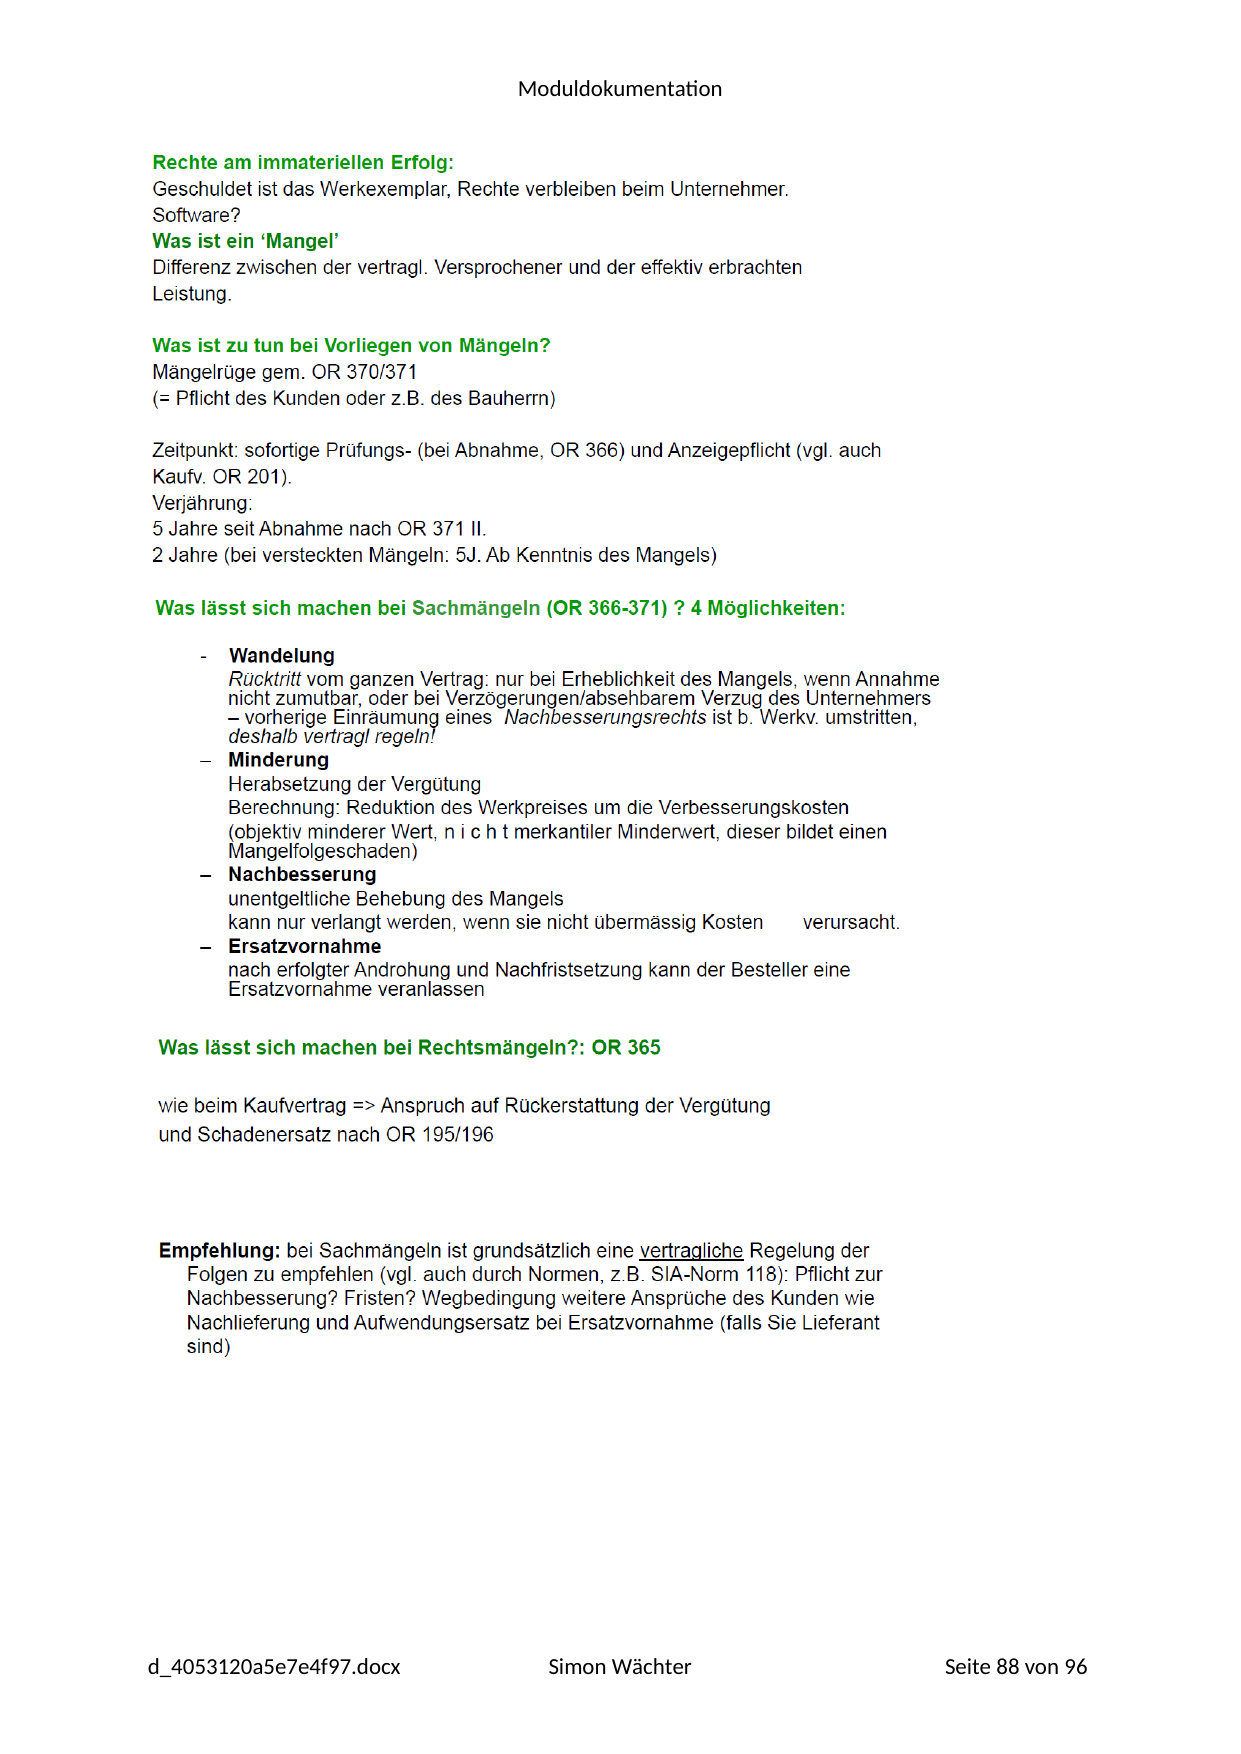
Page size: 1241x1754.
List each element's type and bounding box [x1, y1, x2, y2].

picture [147, 147, 890, 576]
picture [147, 594, 950, 1010]
picture [147, 1028, 917, 1373]
